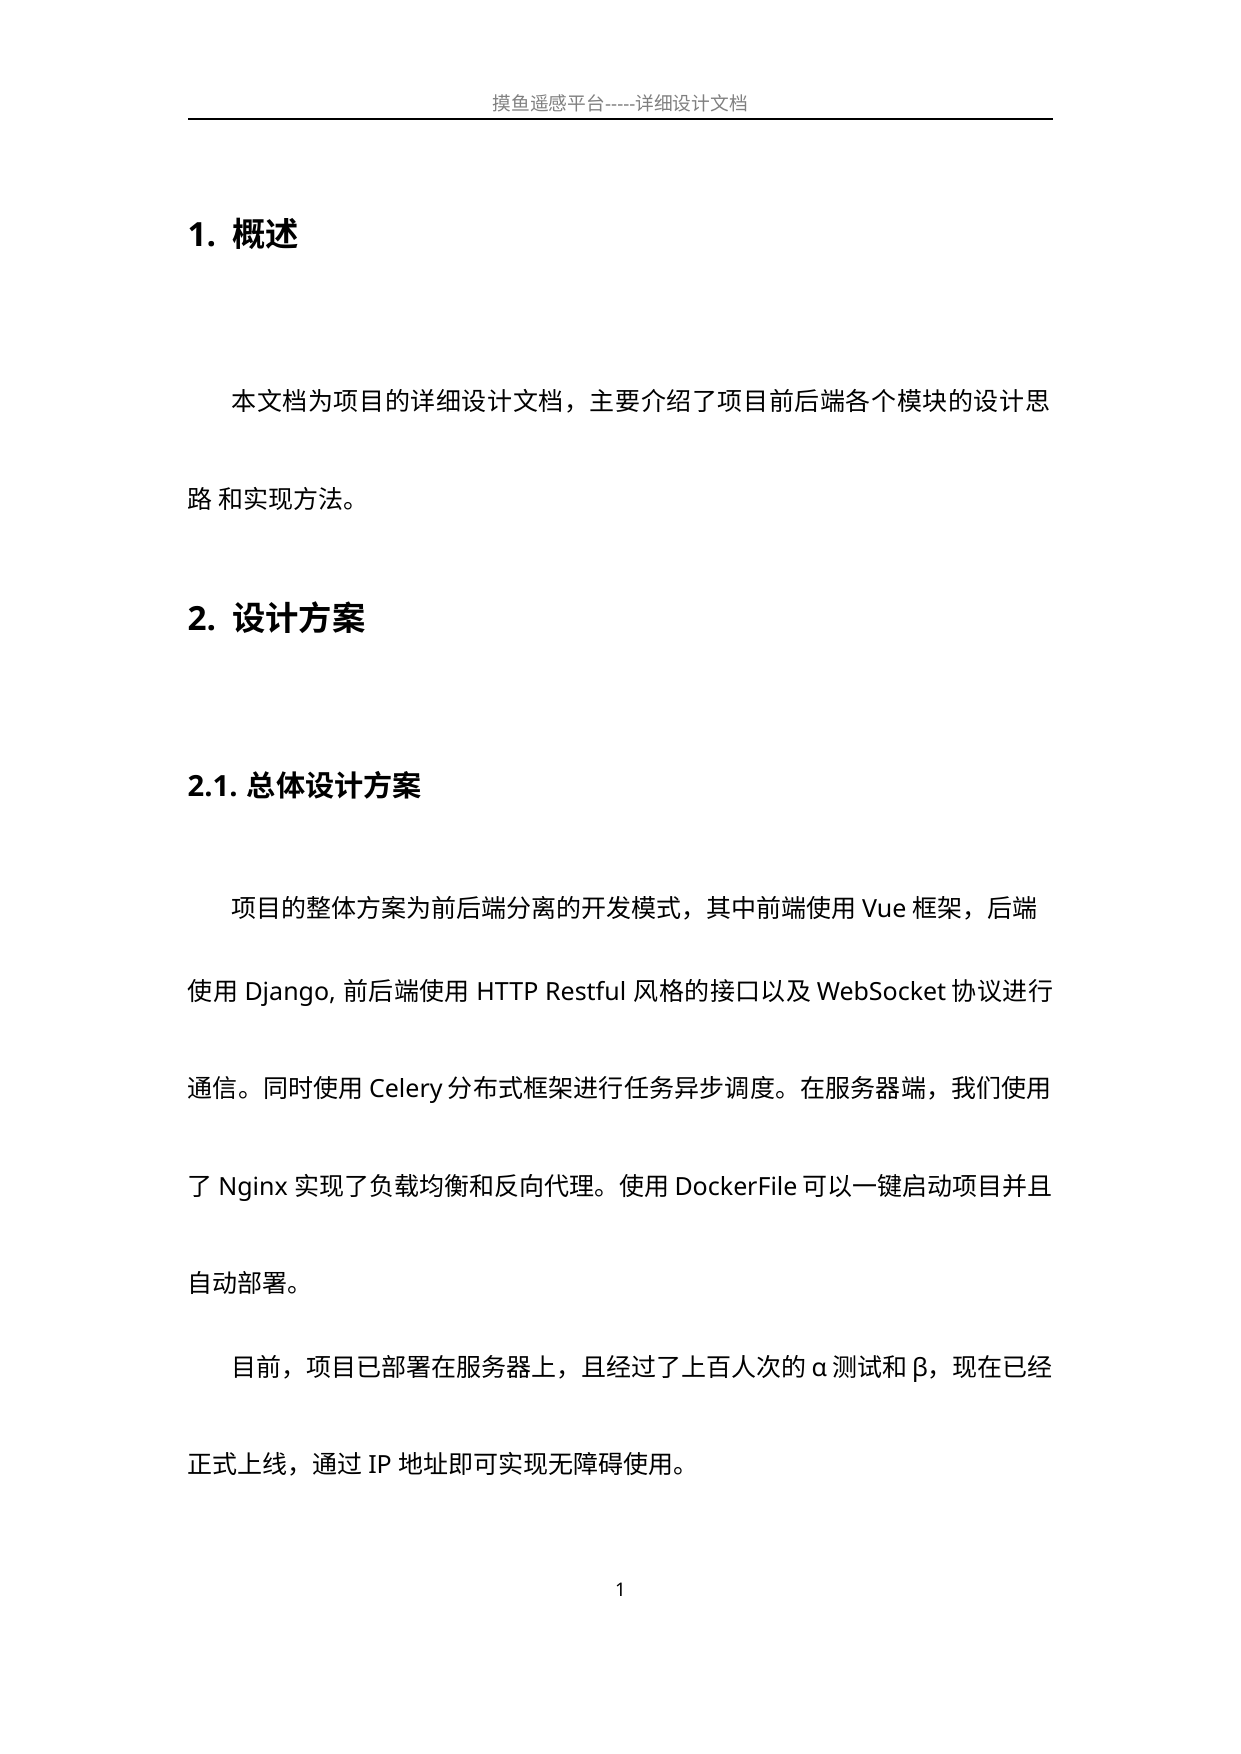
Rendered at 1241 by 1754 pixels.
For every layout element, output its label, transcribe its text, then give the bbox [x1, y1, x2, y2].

text 使用 Django, 前后端使用 HTTP Restful 风格的接口以及WebSocket协议进行通信。同时使用Celery分布式框架进行任务异步调度。在服务器端，我们使用了 Nginx 实现了负载均衡和反向代理。使用DockerFile可以一键启动项目并且自动部署。 [187, 957, 1053, 1314]
text 目前，项目已部署在服务器上，且经过了上百人次的α测试和β，现在已经正式上线，通过 IP 地址即可实现无障碍使用。 [187, 1333, 1053, 1495]
text 本文档为项目的详细设计文档，主要介绍了项目前后端各个模块的设计思路 和实现方法。 [187, 367, 1053, 530]
text 项目的整体方案为前后端分离的开发模式，其中前端使用 Vue 框架，后端 [187, 874, 1053, 939]
subtitle 总体设计方案 [187, 751, 1053, 816]
subtitle 设计方案 [187, 583, 1053, 648]
subtitle 概述 [187, 200, 1053, 265]
